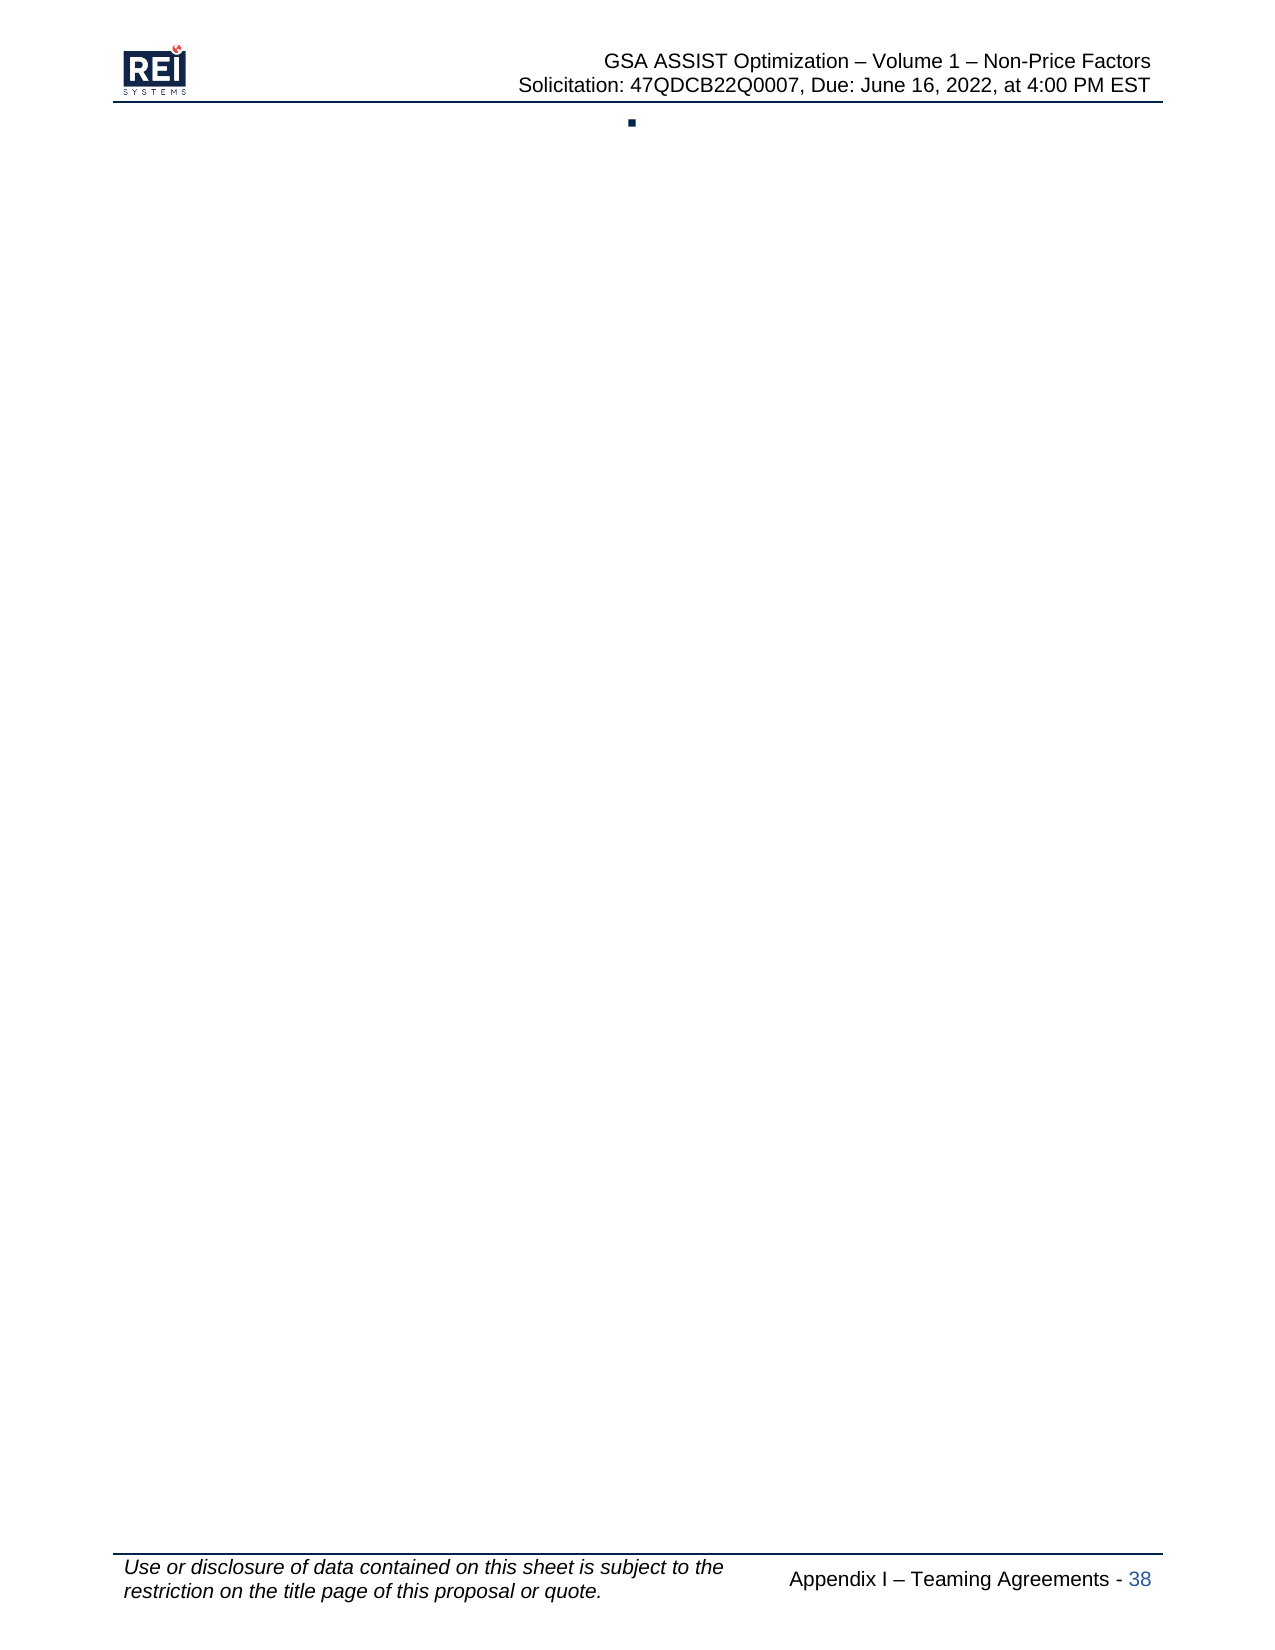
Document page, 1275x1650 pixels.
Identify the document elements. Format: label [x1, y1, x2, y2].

picture [123, 45, 186, 95]
